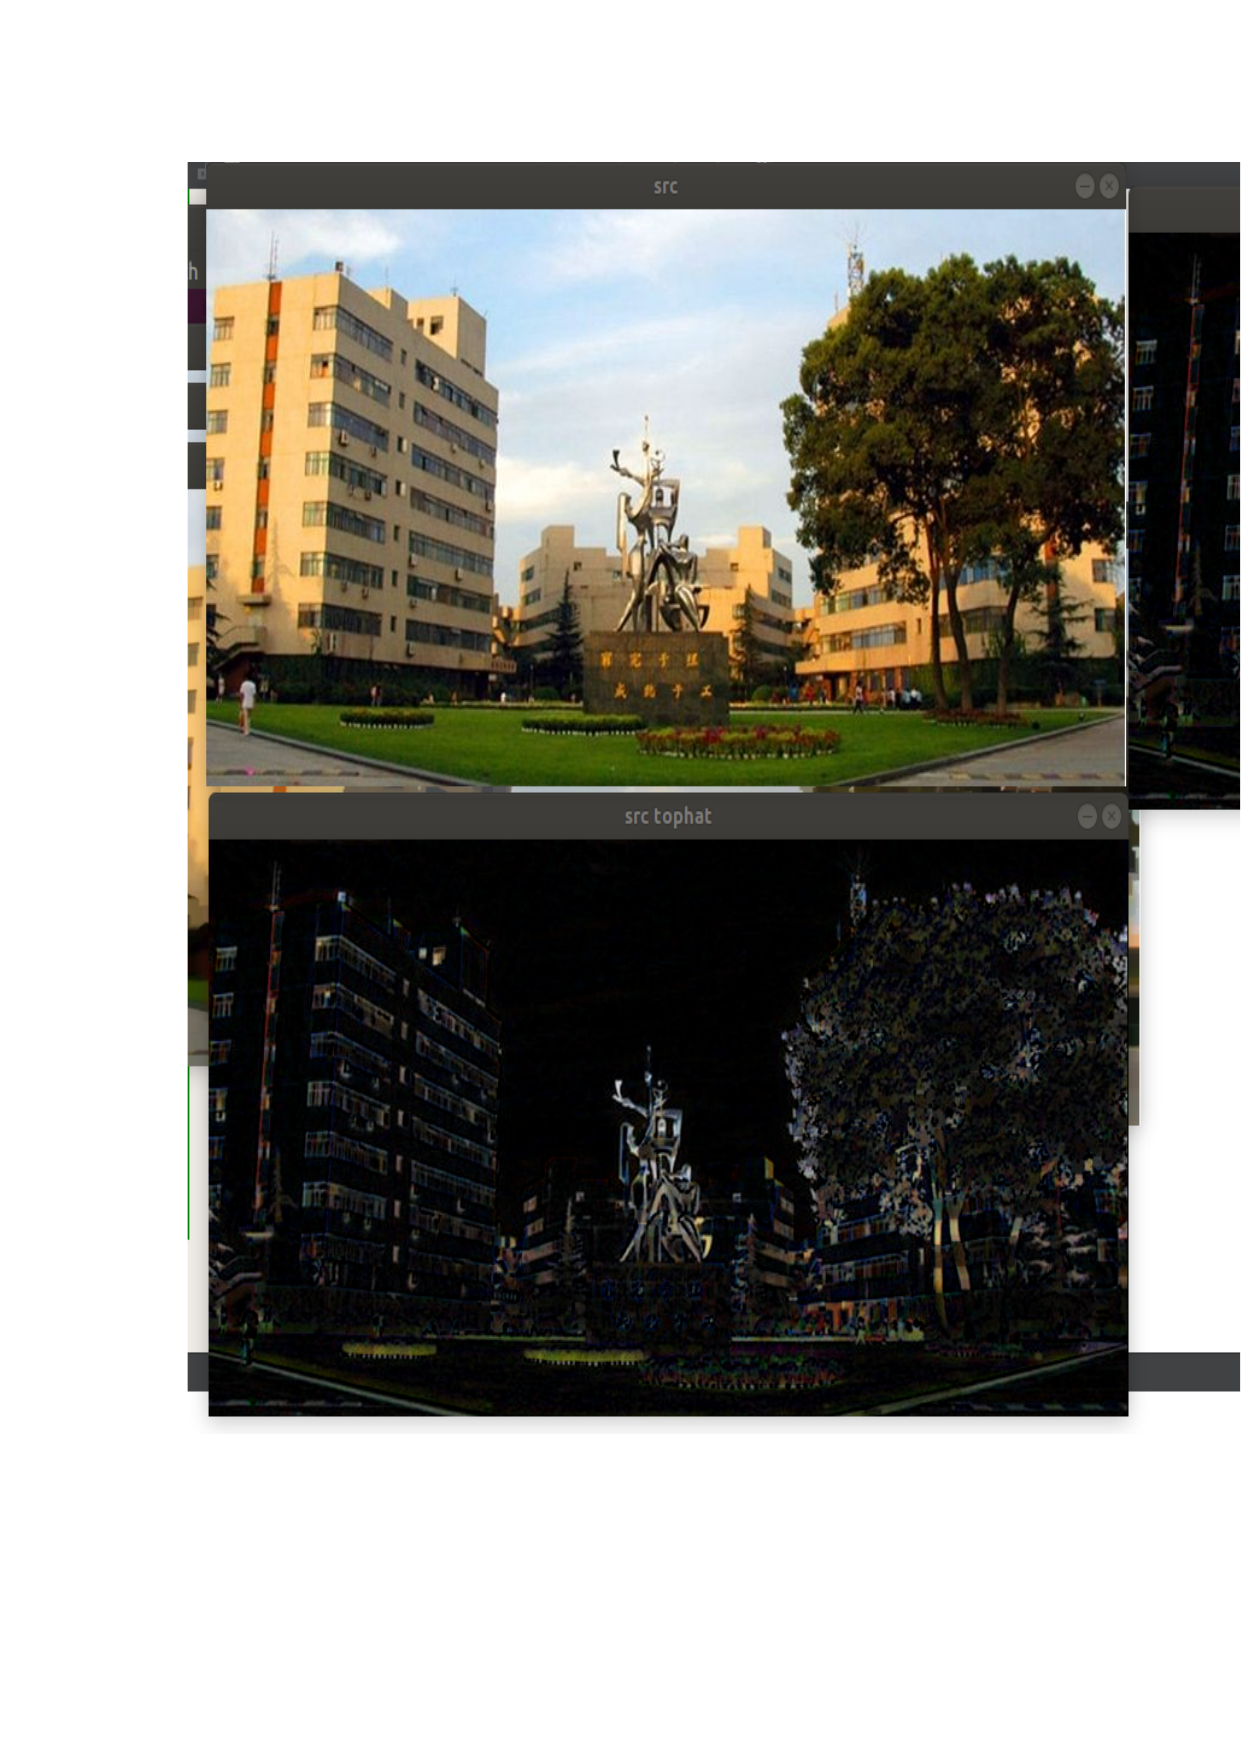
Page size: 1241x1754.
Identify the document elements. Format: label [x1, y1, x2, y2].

picture [187, 162, 1241, 1434]
